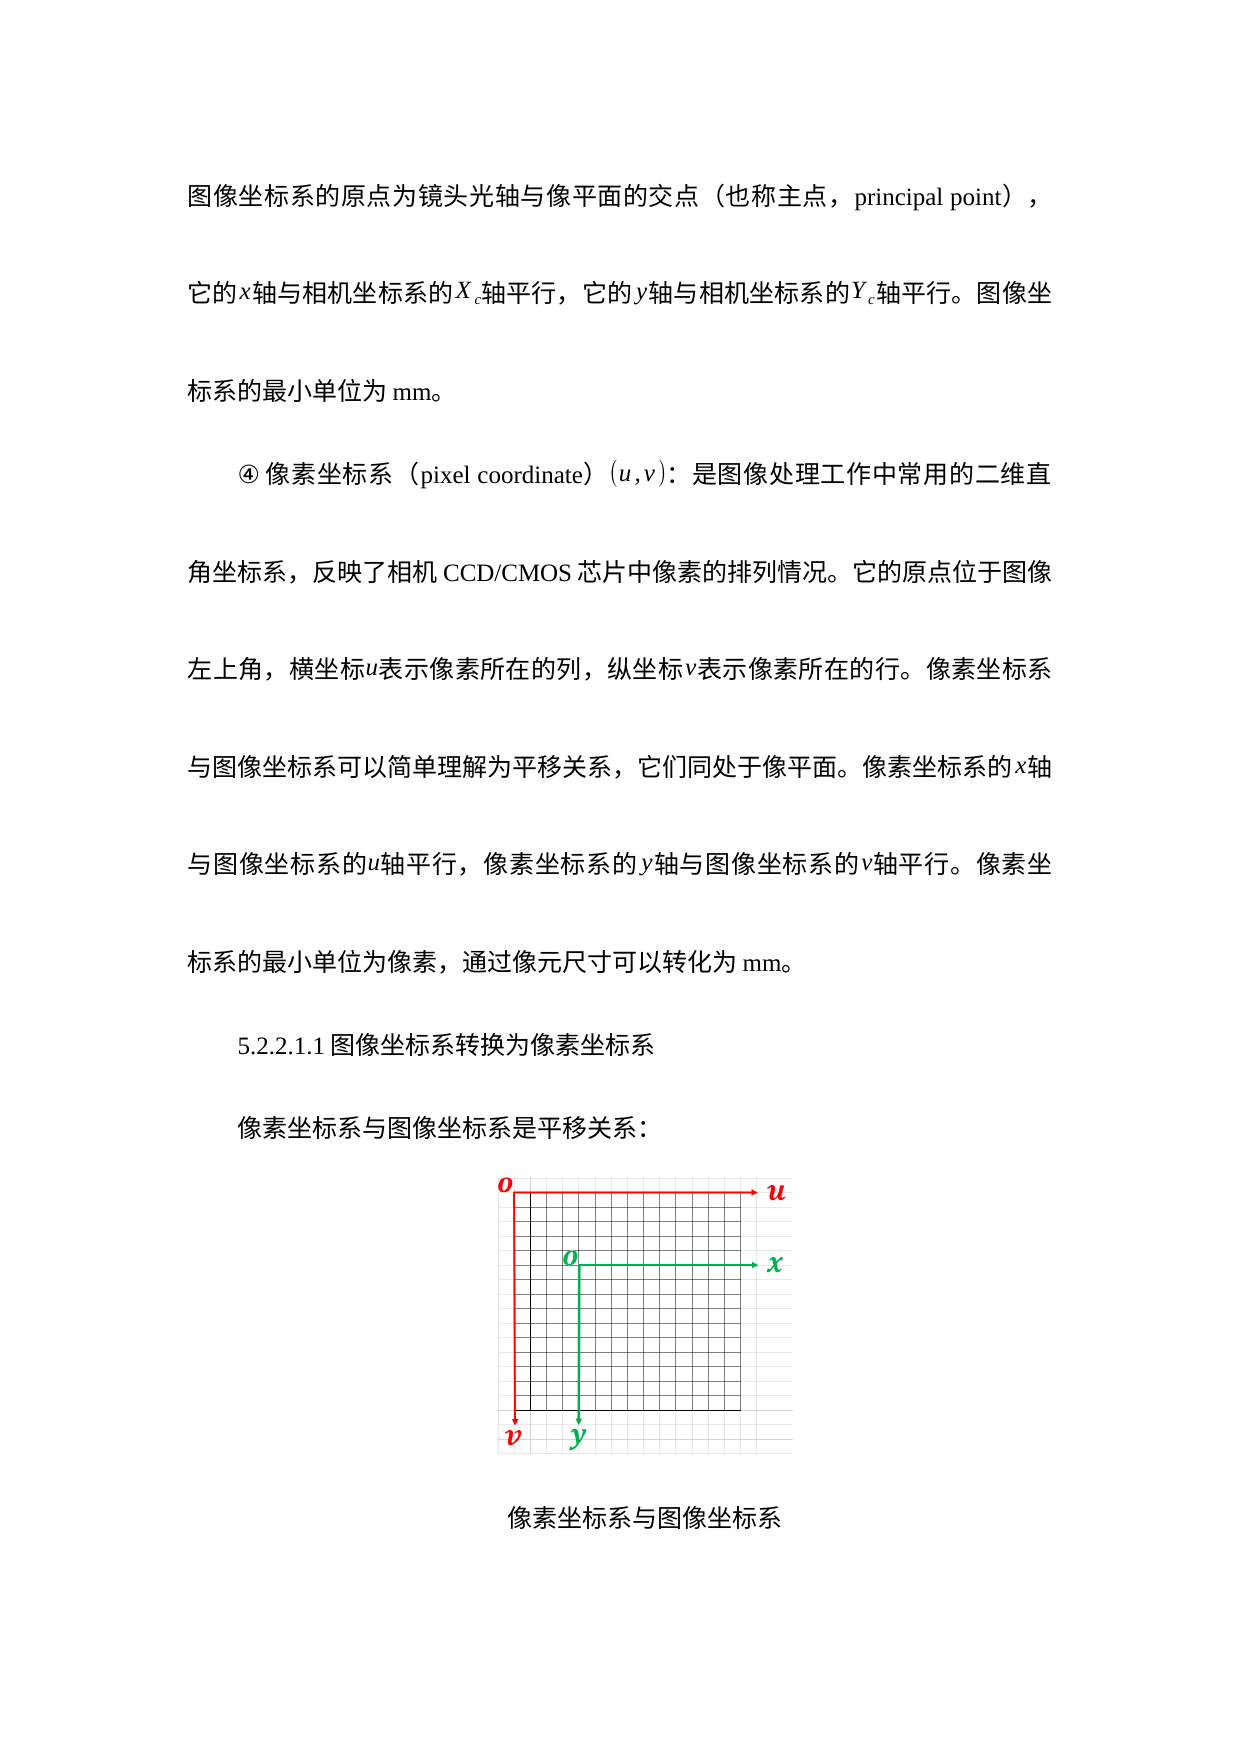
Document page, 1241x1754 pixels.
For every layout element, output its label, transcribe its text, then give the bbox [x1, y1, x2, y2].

text ④像素坐标系（pixel coordinate）：是图像处理工作中常用的二维直角坐标系，反映了相机CCD/CMOS芯片中像素的排列情况。它的原点位于图像左上角，横坐标表示像素所在的列，纵坐标表示像素所在的行。像素坐标系与图像坐标系可以简单理解为平移关系，它们同处于像平面。像素坐标系的轴与图像坐标系的轴平行，像素坐标系的轴与图像坐标系的轴平行。像素坐标系的最小单位为像素，通过像元尺寸可以转化为mm。 [187, 440, 1053, 993]
text 像素坐标系与图像坐标系是平移关系： [187, 1094, 1053, 1159]
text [187, 162, 1053, 422]
picture [497, 1177, 793, 1454]
text 像素坐标系与图像坐标系 [187, 1484, 1053, 1549]
text 5.2.2.1.1图像坐标系转换为像素坐标系 [187, 1011, 1053, 1076]
